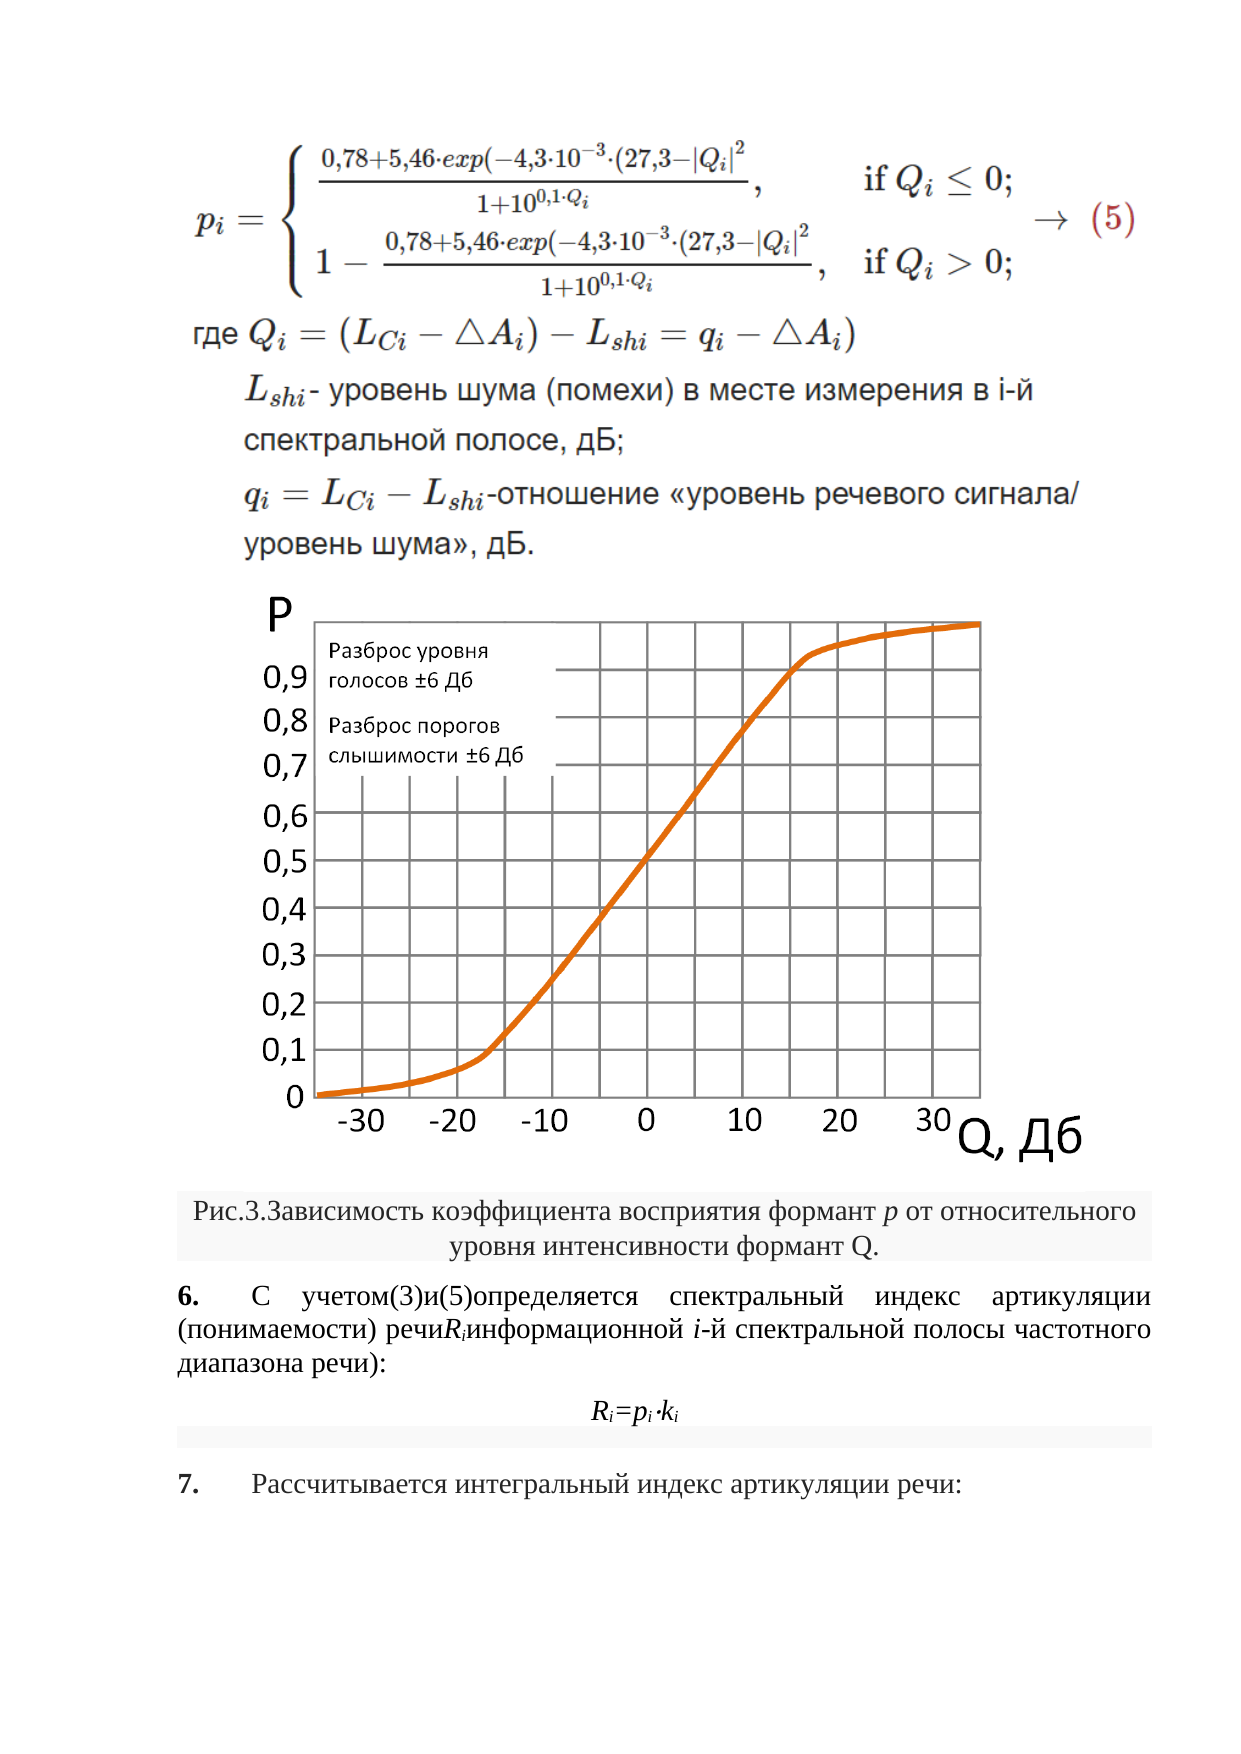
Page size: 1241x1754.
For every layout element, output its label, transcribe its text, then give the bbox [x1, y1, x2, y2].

list Рис.3.Зависимость коэффициента восприятия формант p от относительного уровня интенсивности формант Q. [177, 1191, 1152, 1261]
text Ri=pi⋅ki (6) [177, 1391, 1152, 1426]
list С учетом(3)и(5)определяется спектральный индекс артикуляции (понимаемости) речиRiинформационной i-й спектральной полосы частотного диапазона речи): [177, 1278, 1152, 1378]
picture [243, 580, 1086, 1192]
picture [178, 118, 1151, 569]
list Рассчитывается интегральный индекс артикуляции речи: [177, 1466, 1152, 1499]
